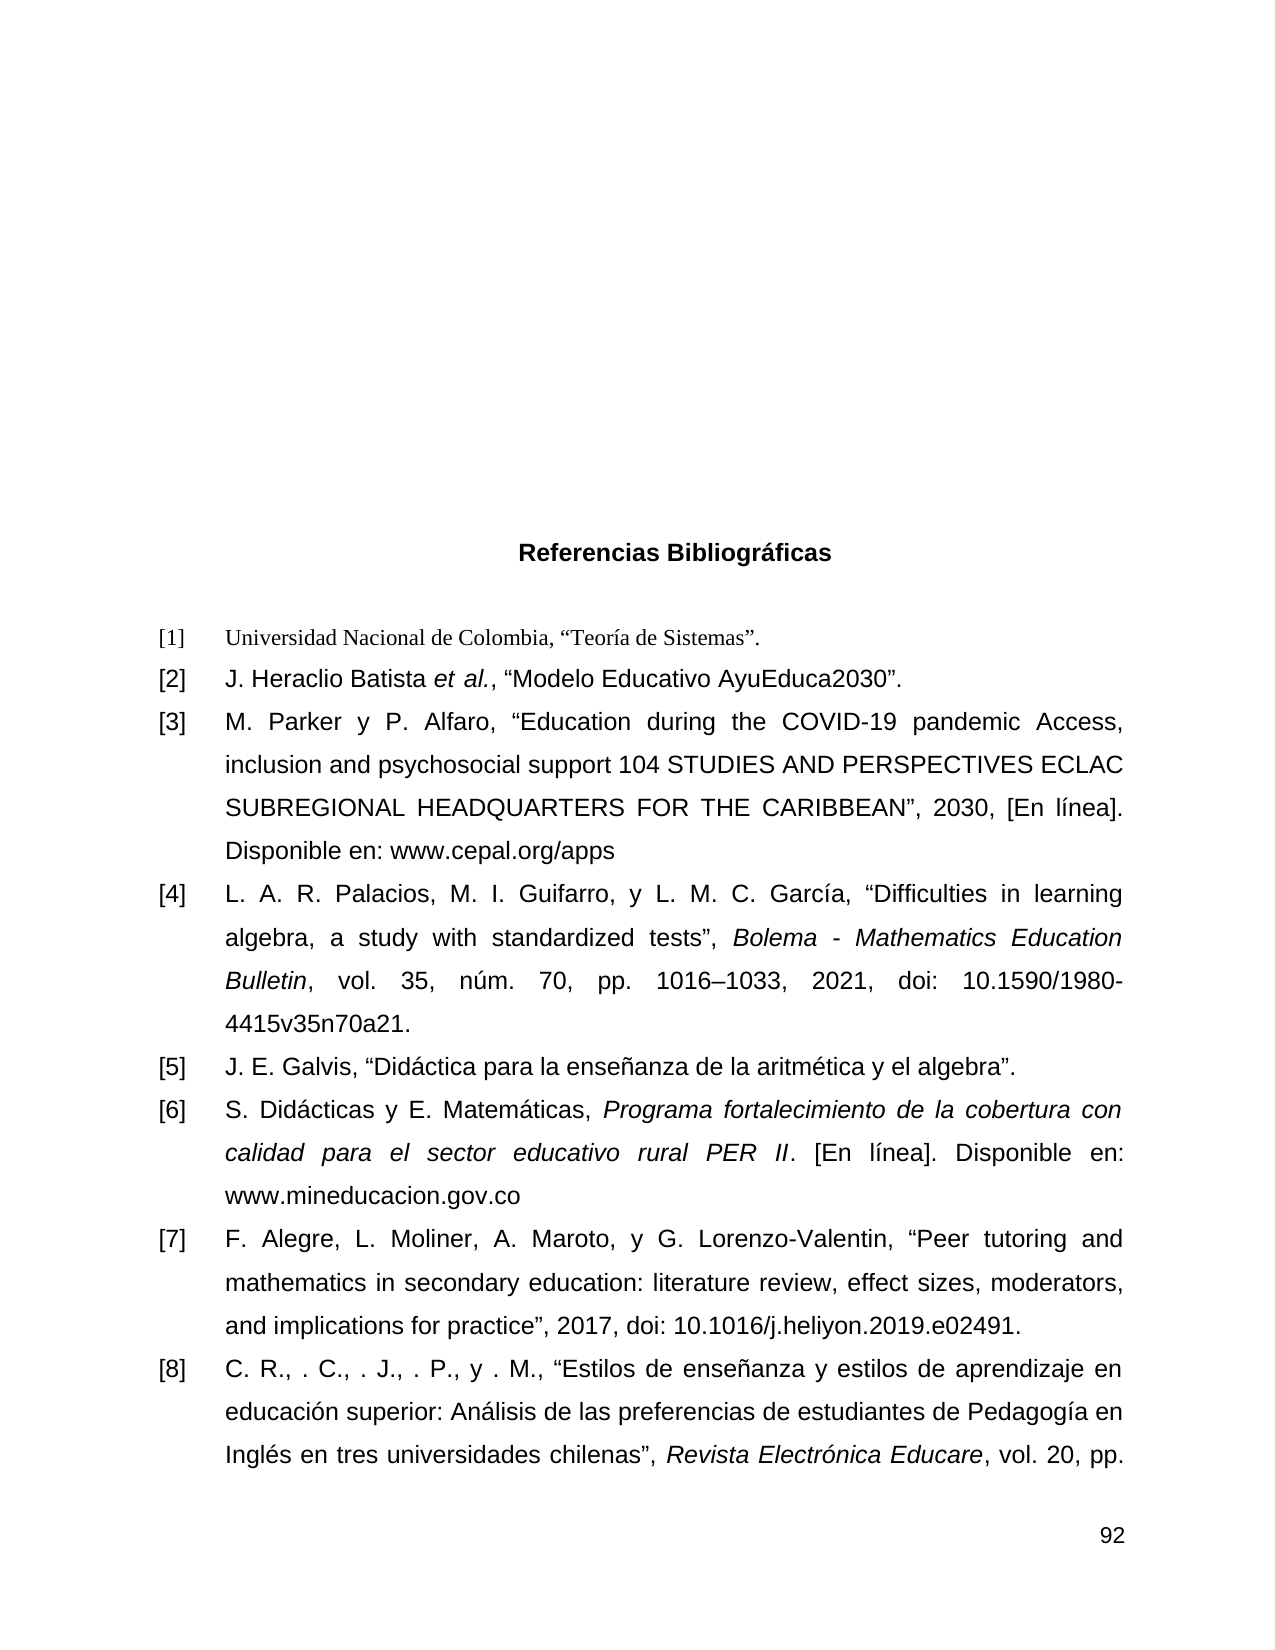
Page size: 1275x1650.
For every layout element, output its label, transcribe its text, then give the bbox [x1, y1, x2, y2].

text Referencias Bibliográficas [225, 538, 1125, 567]
